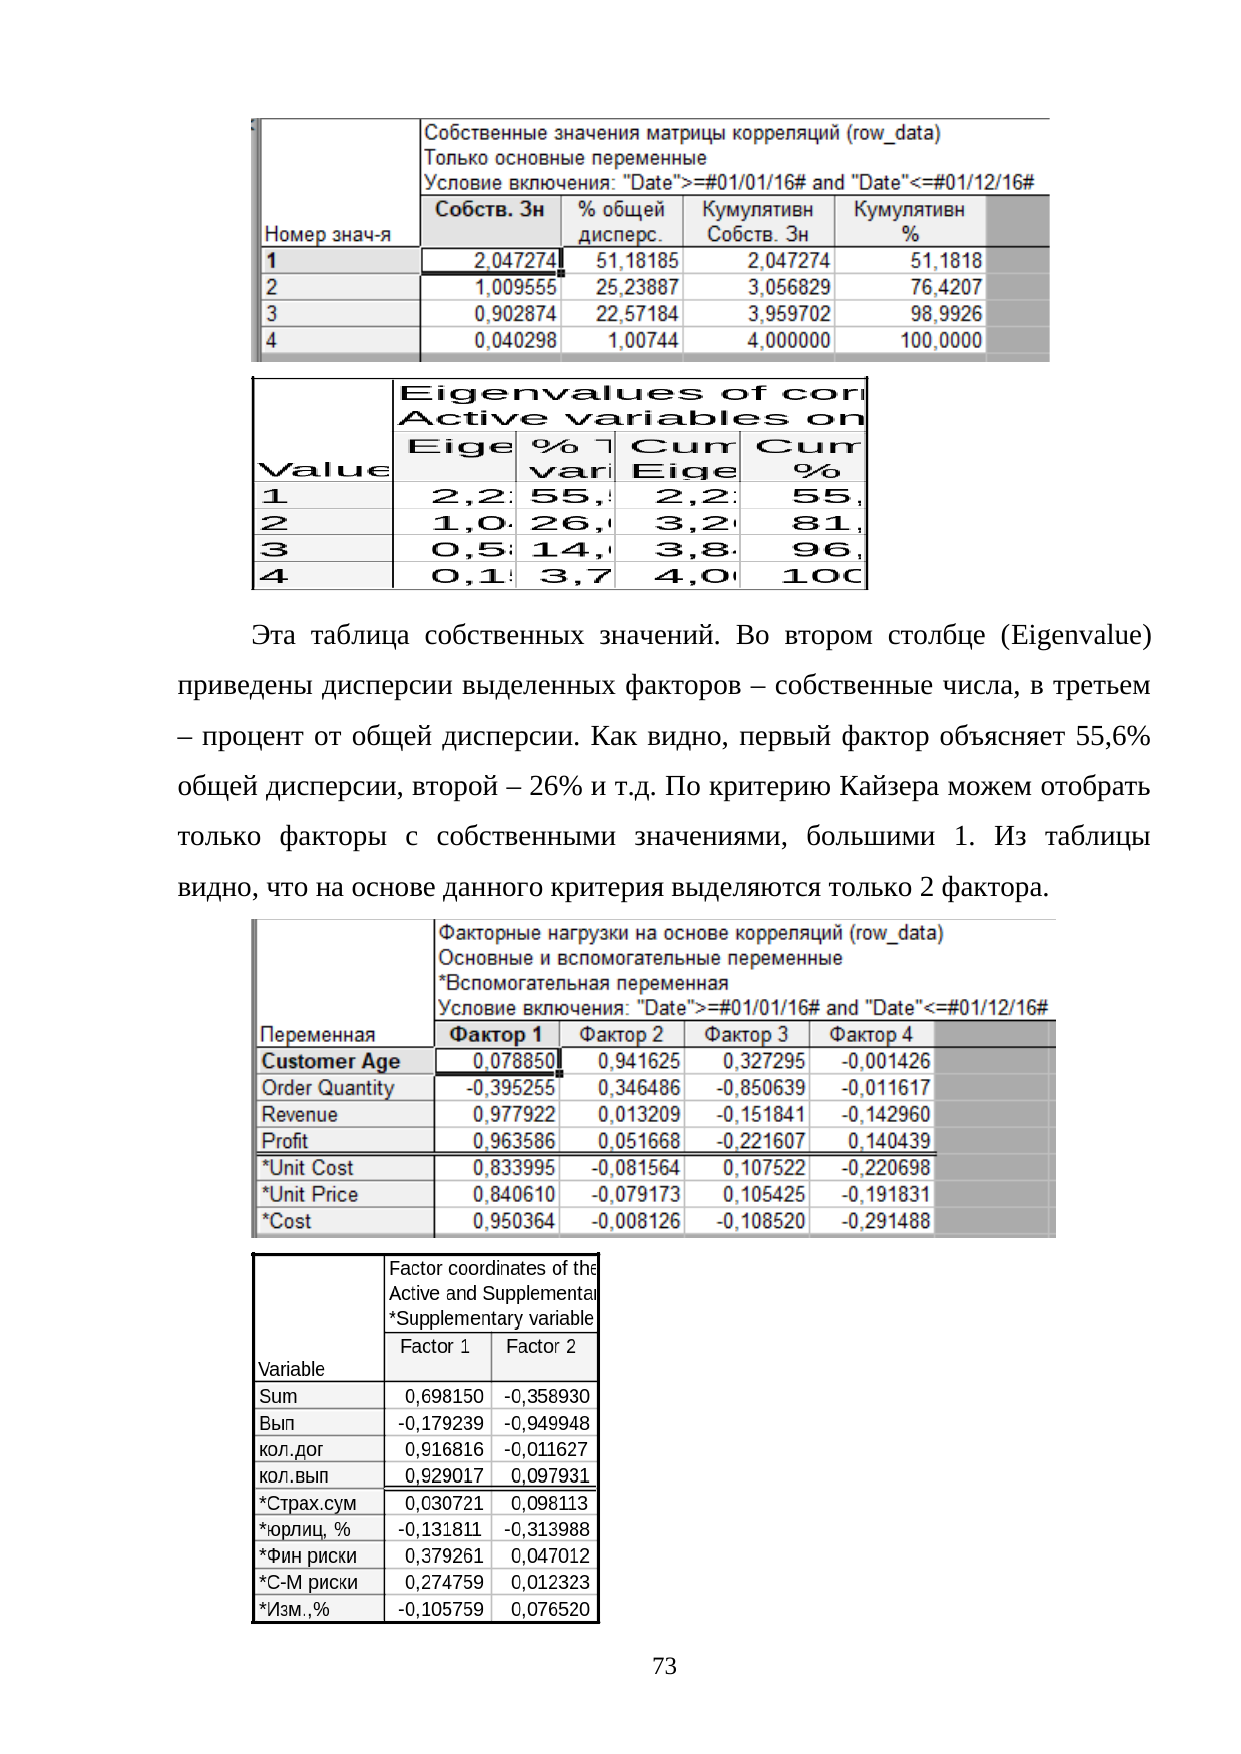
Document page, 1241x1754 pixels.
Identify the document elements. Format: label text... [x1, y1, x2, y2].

picture [251, 118, 1050, 362]
text Эта таблица собственных значений. Во втором столбце (Eigenvalue) приведены дисперсии выделенных факторов – собственные числа, в третьем – процент от общей дисперсии. Как видно, первый фактор объясняет 55,6% общей дисперсии, второй – 26% и т.д. По критерию Кайзера можем отобрать только факторы с собственными значениями, большими 1. Из таблицы видно, что на основе данного критерия выделяются только 2 фактора. [177, 617, 1152, 902]
picture [251, 919, 1056, 1238]
